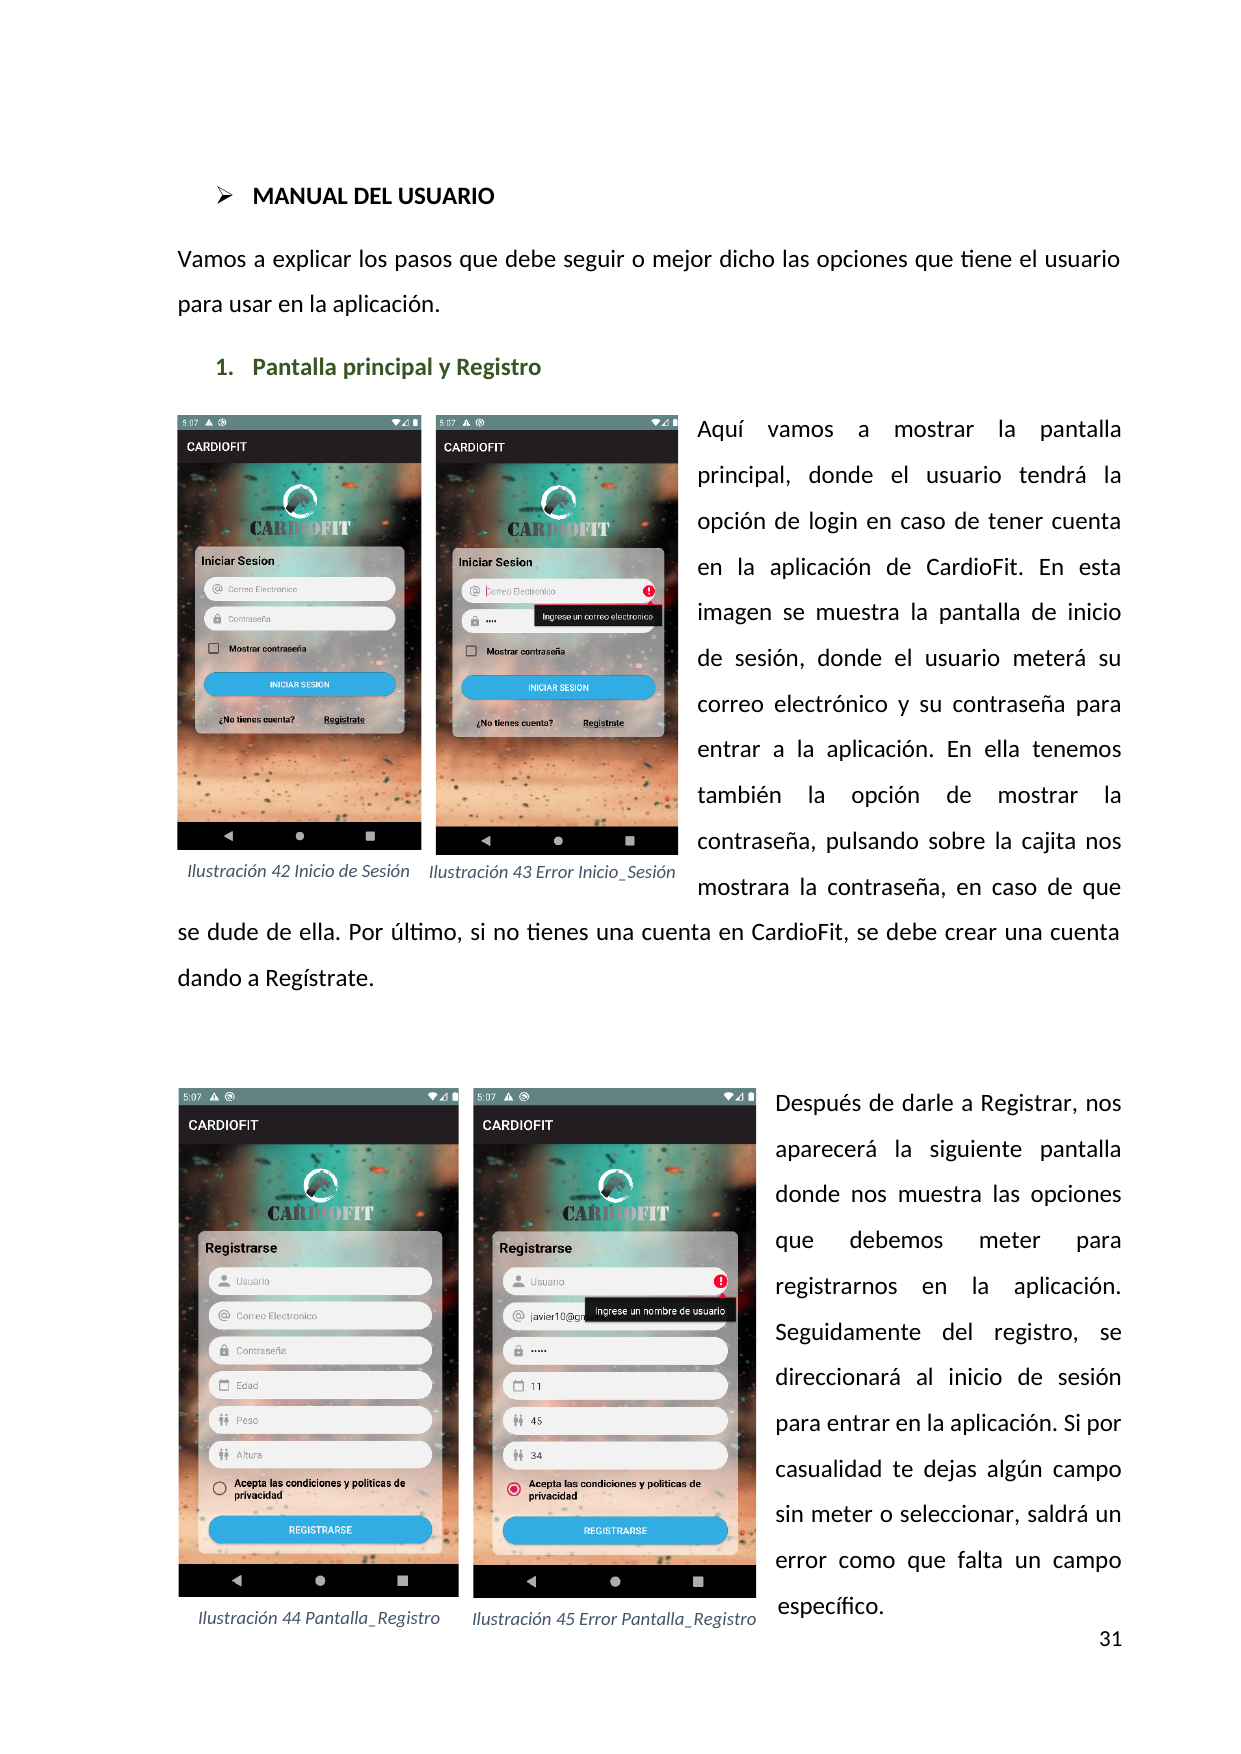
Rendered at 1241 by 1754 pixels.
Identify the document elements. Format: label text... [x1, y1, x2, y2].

picture [434, 415, 678, 853]
picture [177, 415, 422, 850]
picture [471, 1088, 756, 1594]
list Pantalla principal y Registro [215, 351, 1122, 382]
list MANUAL DEL USUARIO [215, 181, 1122, 211]
text Vamos a explicar los pasos que debe seguir o mejor dicho las opciones que tiene el usuario para usar en la aplicación. [177, 243, 1122, 319]
picture [177, 1088, 458, 1595]
